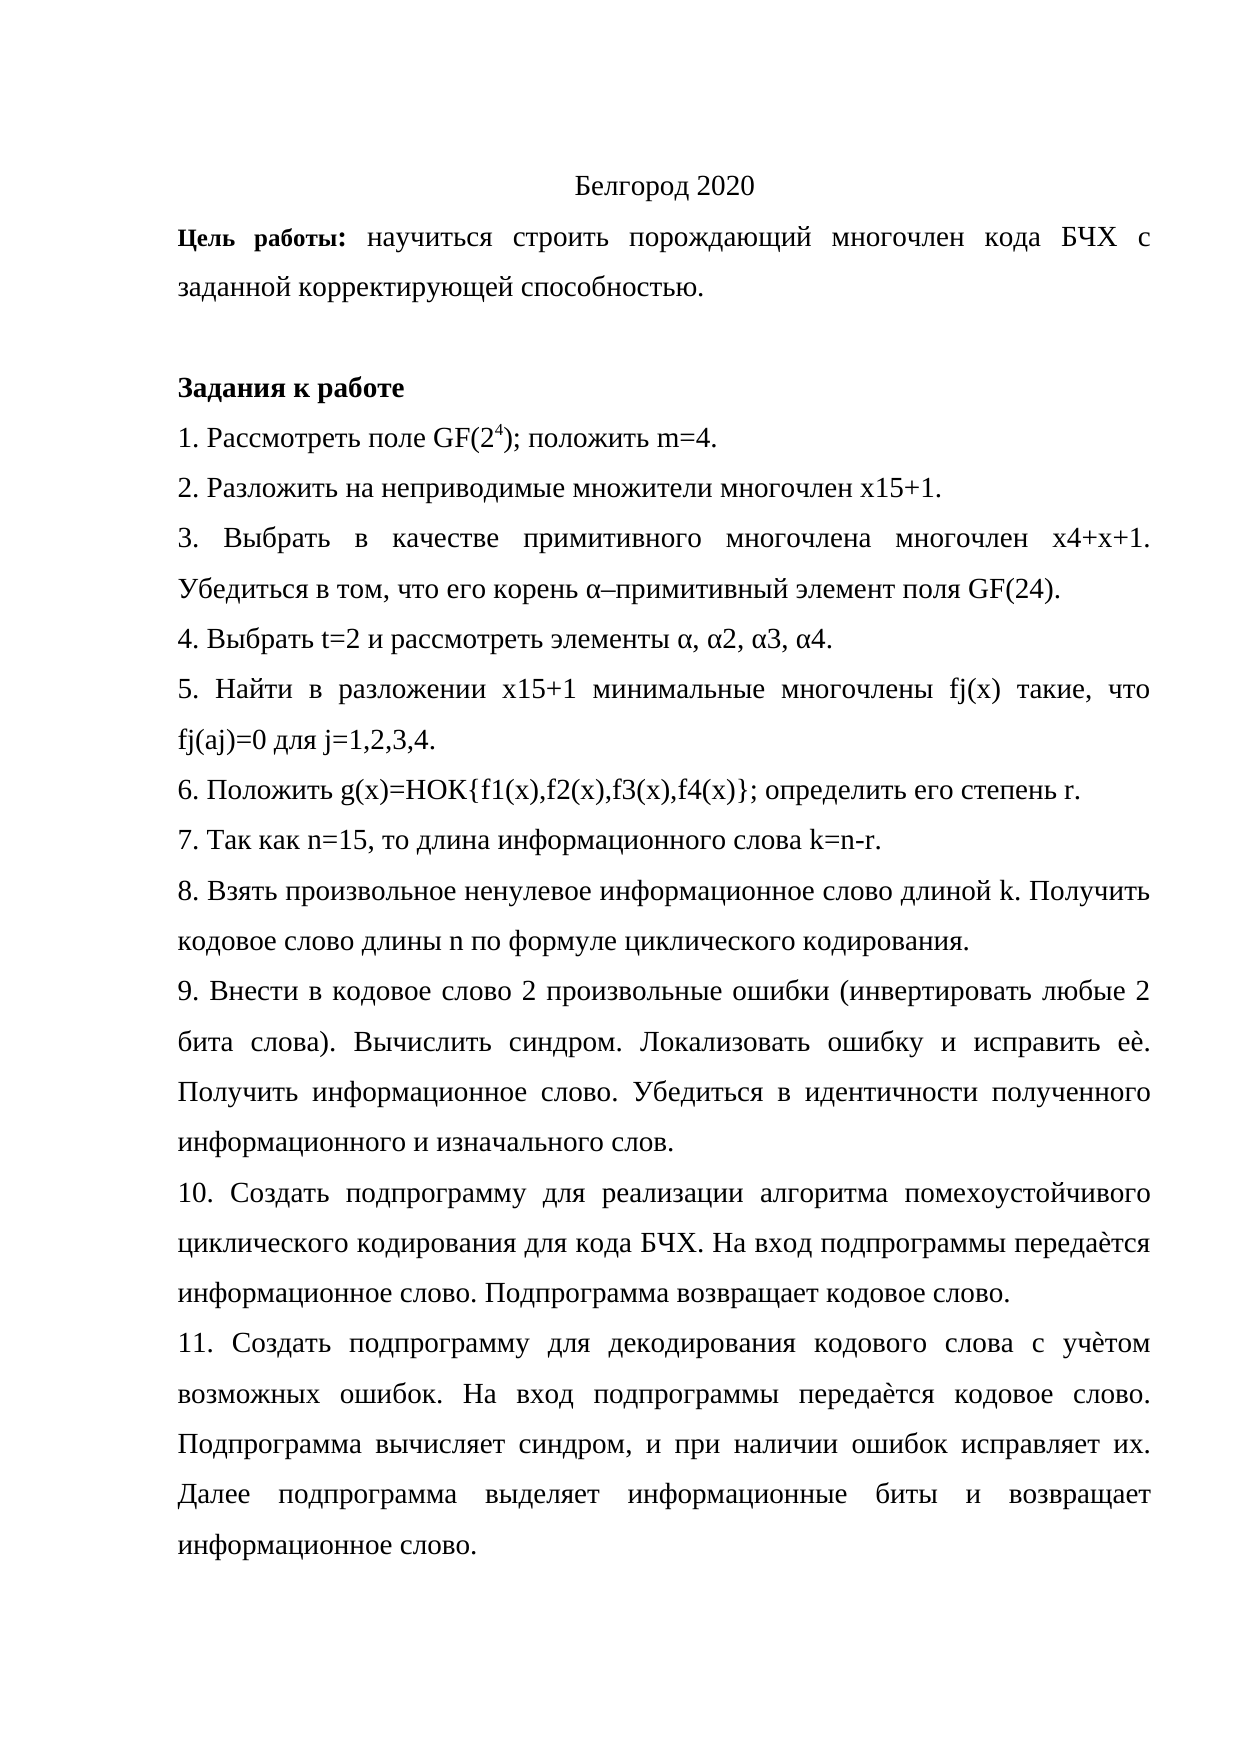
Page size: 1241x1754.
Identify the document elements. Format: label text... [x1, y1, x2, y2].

text 8. Взять произвольное ненулевое информационное слово длиной k. Получить кодовое слово длины n по формуле циклического кодирования. [177, 873, 1152, 957]
text 11. Создать подпрограмму для декодирования кодового слова с учѐтом возможных ошибок. На вход подпрограммы передаѐтся кодовое слово. Подпрограмма вычисляет синдром, и при наличии ошибок исправляет их. Далее подпрограмма выделяет информационные биты и возвращает информационное слово. [177, 1326, 1152, 1560]
text 10. Создать подпрограмму для реализации алгоритма помехоустойчивого циклического кодирования для кода БЧХ. На вход подпрограммы передаѐтся информационное слово. Подпрограмма возвращает кодовое слово. [177, 1175, 1152, 1309]
text 6. Положить g(x)=НОК{f1(x),f2(x),f3(x),f4(x)}; определить его степень r. [177, 772, 1152, 806]
text 5. Найти в разложении x15+1 минимальные многочлены fj(x) такие, что fj(aj)=0 для j=1,2,3,4. [177, 672, 1152, 755]
text 2. Разложить на неприводимые множители многочлен x15+1. [177, 470, 1152, 504]
text 7. Так как n=15, то длина информационного слова k=n-r. [177, 822, 1152, 856]
text 3. Выбрать в качестве примитивного многочлена многочлен x4+x+1. Убедиться в том, что его корень α–примитивный элемент поля GF(24). [177, 521, 1152, 604]
text 4. Выбрать t=2 и рассмотреть элементы α, α2, α3, α4. [177, 621, 1152, 655]
text Цель работы: научиться строить порождающий многочлен кода БЧХ с заданной корректирующей способностью. [177, 219, 1152, 303]
text Белгород 2020 [177, 168, 1152, 202]
text 1. Рассмотреть поле GF(24); положить m=4. [177, 420, 1152, 453]
text 9. Внести в кодовое слово 2 произвольные ошибки (инвертировать любые 2 бита слова). Вычислить синдром. Локализовать ошибку и исправить еѐ. Получить информационное слово. Убедиться в идентичности полученного информационного и изначального слов. [177, 973, 1152, 1158]
text Задания к работе [177, 370, 1152, 403]
